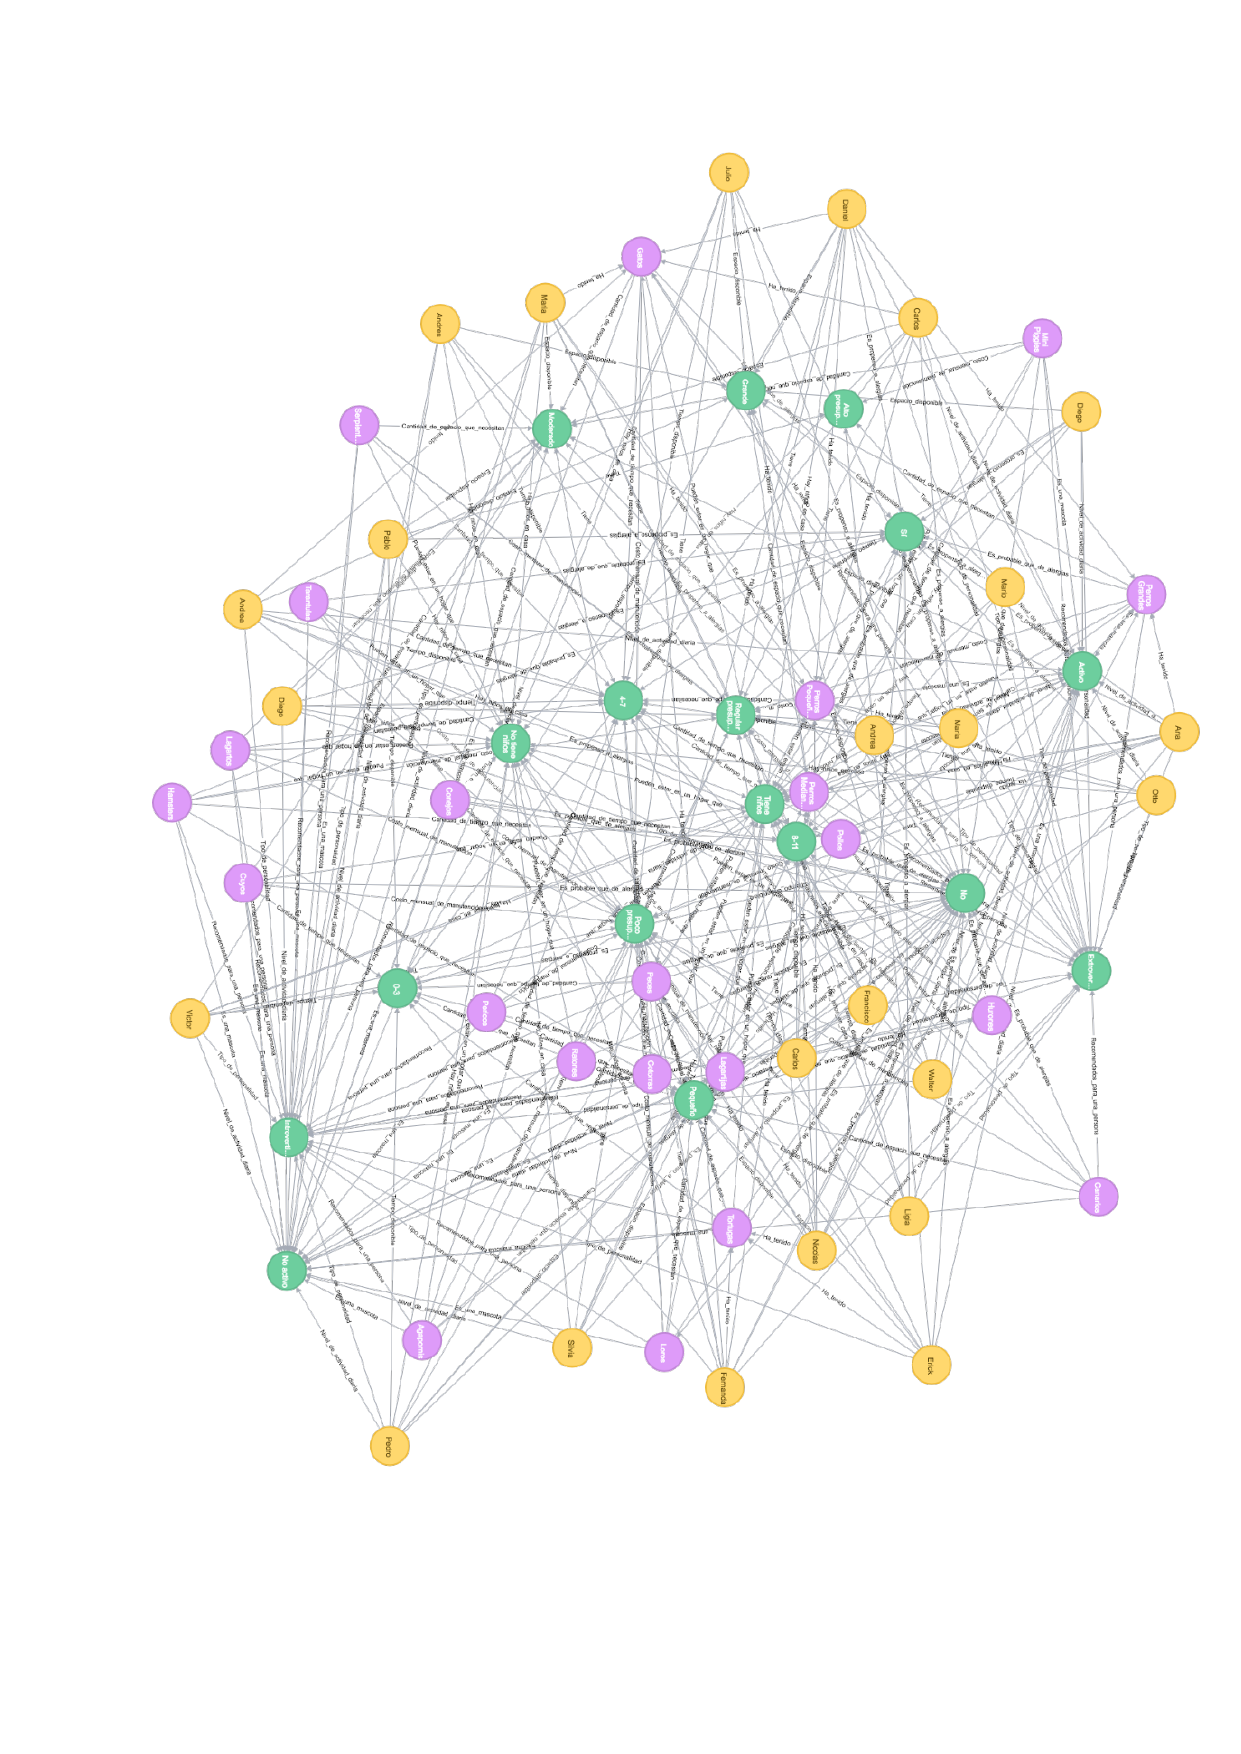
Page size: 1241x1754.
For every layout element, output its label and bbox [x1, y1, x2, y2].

picture [151, 151, 1201, 1467]
